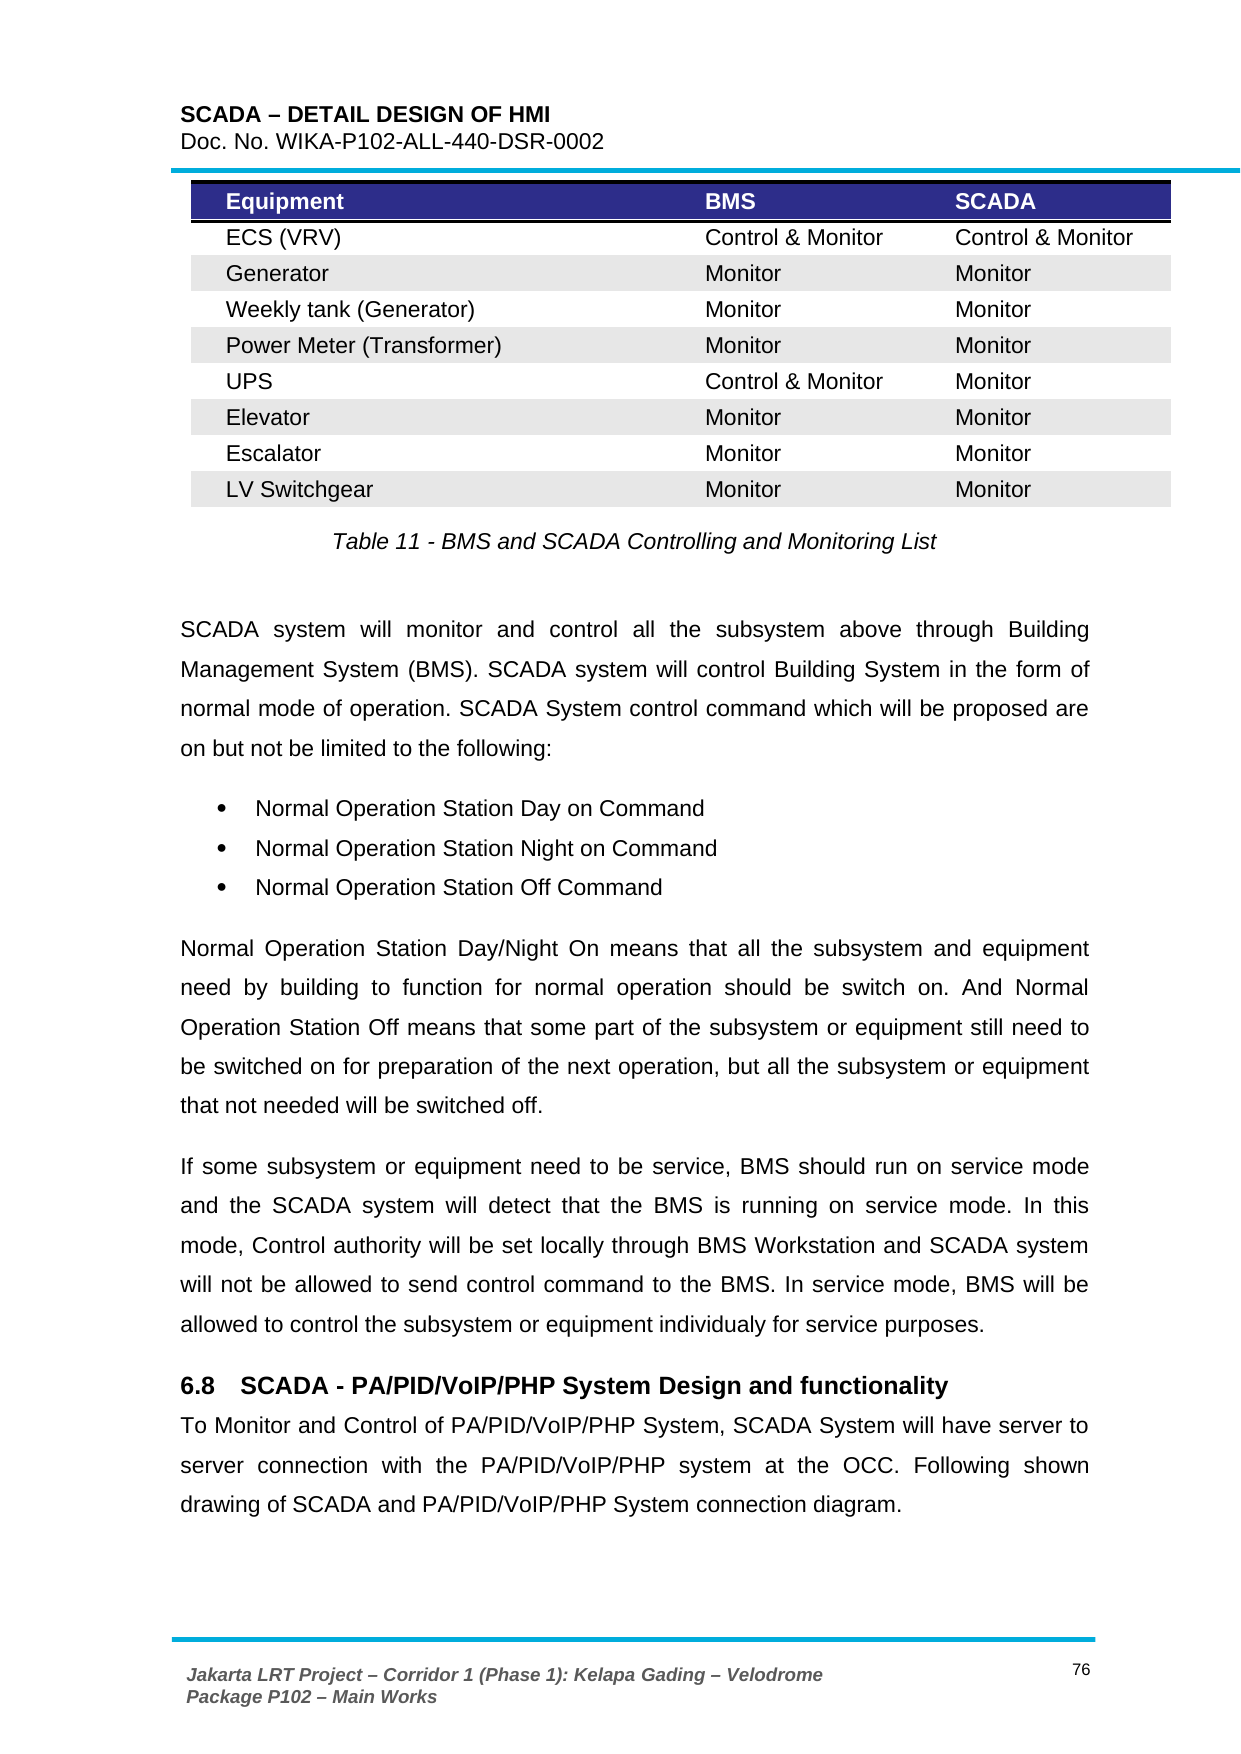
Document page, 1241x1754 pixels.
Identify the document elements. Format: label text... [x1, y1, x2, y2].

table_cell Monitor [671, 471, 921, 507]
table_cell LV Switchgear [191, 471, 671, 507]
text SCADA - PA/PID/VoIP/PHP System Design and functionality [180, 1371, 1090, 1400]
table_cell UPS [191, 363, 671, 399]
table_cell Escalator [191, 435, 671, 471]
text If some subsystem or equipment need to be service, BMS should run on service mode and the SCADA system will detect that the BMS is running on service mode. In this mode, Control authority will be set locally through BMS Workstation and SCADA system will not be allowed to send control command to the BMS. In service mode, BMS will be allowed to control the subsystem or equipment individualy for service purposes. [180, 1153, 1090, 1337]
table_cell Elevator [191, 399, 671, 435]
table_cell Monitor [921, 435, 1171, 471]
table_cell Monitor [921, 327, 1171, 363]
table_cell Monitor [921, 255, 1171, 291]
table_cell Monitor [671, 291, 921, 327]
list Normal Operation Station Day on Command [218, 795, 1090, 822]
table_cell Monitor [921, 399, 1171, 435]
table_cell Monitor [671, 435, 921, 471]
table_cell Power Meter (Transformer) [191, 327, 671, 363]
table_cell Weekly tank (Generator) [191, 291, 671, 327]
table_cell Control & Monitor [671, 223, 921, 255]
text Normal Operation Station Day/Night On means that all the subsystem and equipment need by building to function for normal operation should be switch on. And Normal Operation Station Off means that some part of the subsystem or equipment still need to be switched on for preparation of the next operation, but all the subsystem or equipment that not needed will be switched off. [180, 934, 1090, 1119]
table_cell Monitor [921, 471, 1171, 507]
text SCADA system will monitor and control all the subsystem above through Building Management System (BMS). SCADA system will control Building System in the form of normal mode of operation. SCADA System control command which will be proposed are on but not be limited to the following: [180, 616, 1090, 761]
table_cell Monitor [671, 327, 921, 363]
list Normal Operation Station Off Command [218, 874, 1090, 901]
table_header SCADA [921, 184, 1171, 219]
table_header BMS [671, 184, 921, 219]
text To Monitor and Control of PA/PID/VoIP/PHP System, SCADA System will have server to server connection with the PA/PID/VoIP/PHP system at the OCC. Following shown drawing of SCADA and PA/PID/VoIP/PHP System connection diagram. [180, 1412, 1090, 1517]
table_cell ECS (VRV) [191, 223, 671, 255]
table_cell Monitor [921, 291, 1171, 327]
table_cell Control & Monitor [671, 363, 921, 399]
table_header Equipment [191, 184, 671, 219]
table_cell Control & Monitor [921, 223, 1171, 255]
list Normal Operation Station Night on Command [218, 835, 1090, 861]
table_cell Monitor [671, 255, 921, 291]
table_cell Monitor [921, 363, 1171, 399]
table_cell Monitor [671, 399, 921, 435]
table_cell Generator [191, 255, 671, 291]
